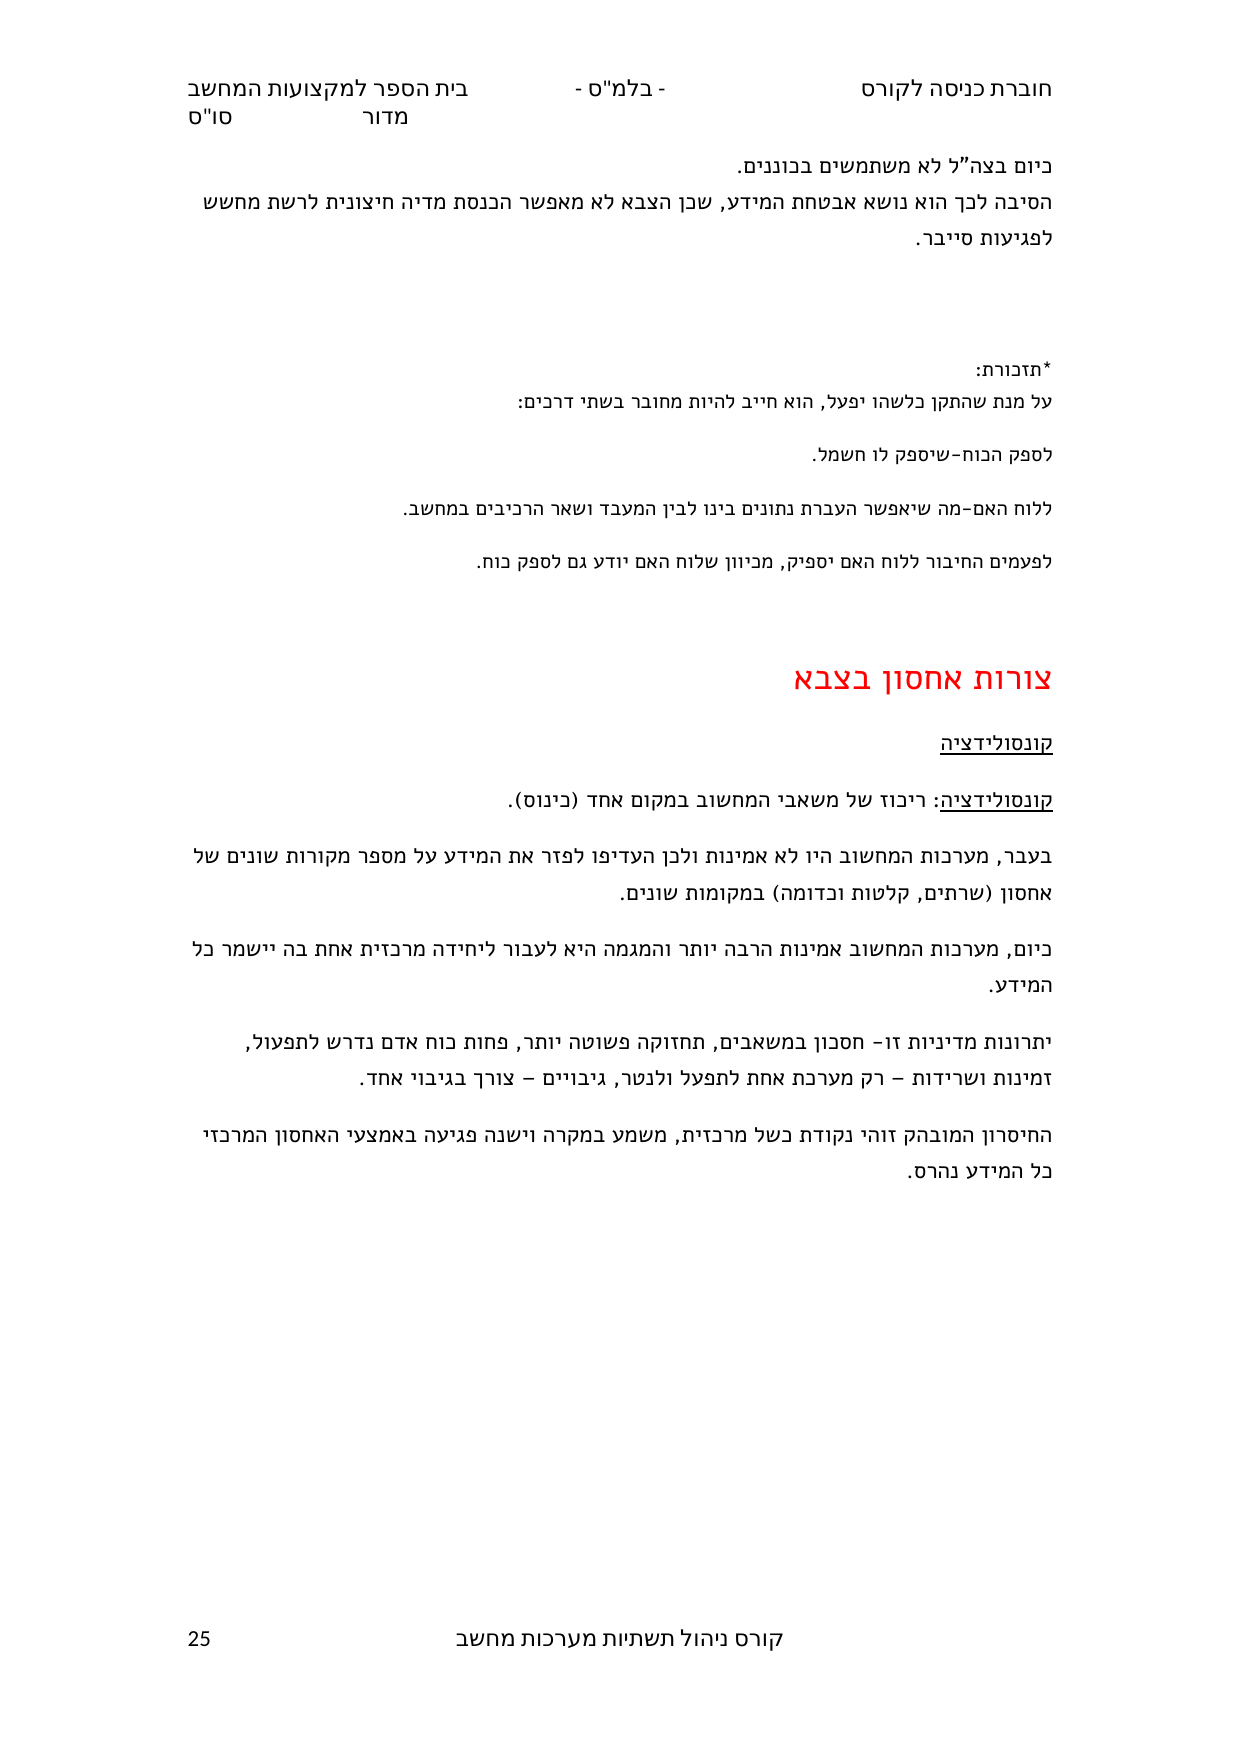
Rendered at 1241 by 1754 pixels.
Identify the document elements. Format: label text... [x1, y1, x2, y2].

subtitle צורות אחסון בצבא [187, 654, 1053, 702]
text לפעמים החיבור ללוח האם יספיק, מכיוון שלוח האם יודע גם לספק כוח. [187, 547, 1053, 576]
text החיסרון המובהק זוהי נקודת כשל מרכזית, משמע במקרה וישנה פגיעה באמצעי האחסון המרכזי כל המידע נהרס. [187, 1119, 1053, 1186]
text יתרונות מדיניות זו- חסכון במשאבים, תחזוקה פשוטה יותר, פחות כוח אדם נדרש לתפעול, זמינות ושרידות – רק מערכת אחת לתפעל ולנטר, גיבויים – צורך בגיבוי אחד. [187, 1026, 1053, 1093]
text קונסולידציה: ריכוז של משאבי המחשוב במקום אחד (כינוס). [187, 784, 1053, 815]
text כיום בצה"ל לא משתמשים בכוננים. הסיבה לכך הוא נושא אבטחת המידע, שכן הצבא לא מאפשר הכנסת מדיה חיצונית לרשת מחשש לפגיעות סייבר. [187, 150, 1053, 253]
text כיום, מערכות המחשוב אמינות הרבה יותר והמגמה היא לעבור ליחידה מרכזית אחת בה יישמר כל המידע. [187, 933, 1053, 1001]
text בעבר, מערכות המחשוב היו לא אמינות ולכן העדיפו לפזר את המידע על מספר מקורות שונים של אחסון (שרתים, קלטות וכדומה) במקומות שונים. [187, 841, 1053, 908]
text ללוח האם-מה שיאפשר העברת נתונים בינו לבין המעבד ושאר הרכיבים במחשב. [187, 494, 1053, 522]
text לספק הכוח-שיספק לו חשמל. [187, 441, 1053, 469]
text *תזכורת: על מנת שהתקן כלשהו יפעל, הוא חייב להיות מחובר בשתי דרכים: [187, 355, 1053, 416]
text קונסולידציה [187, 727, 1053, 758]
